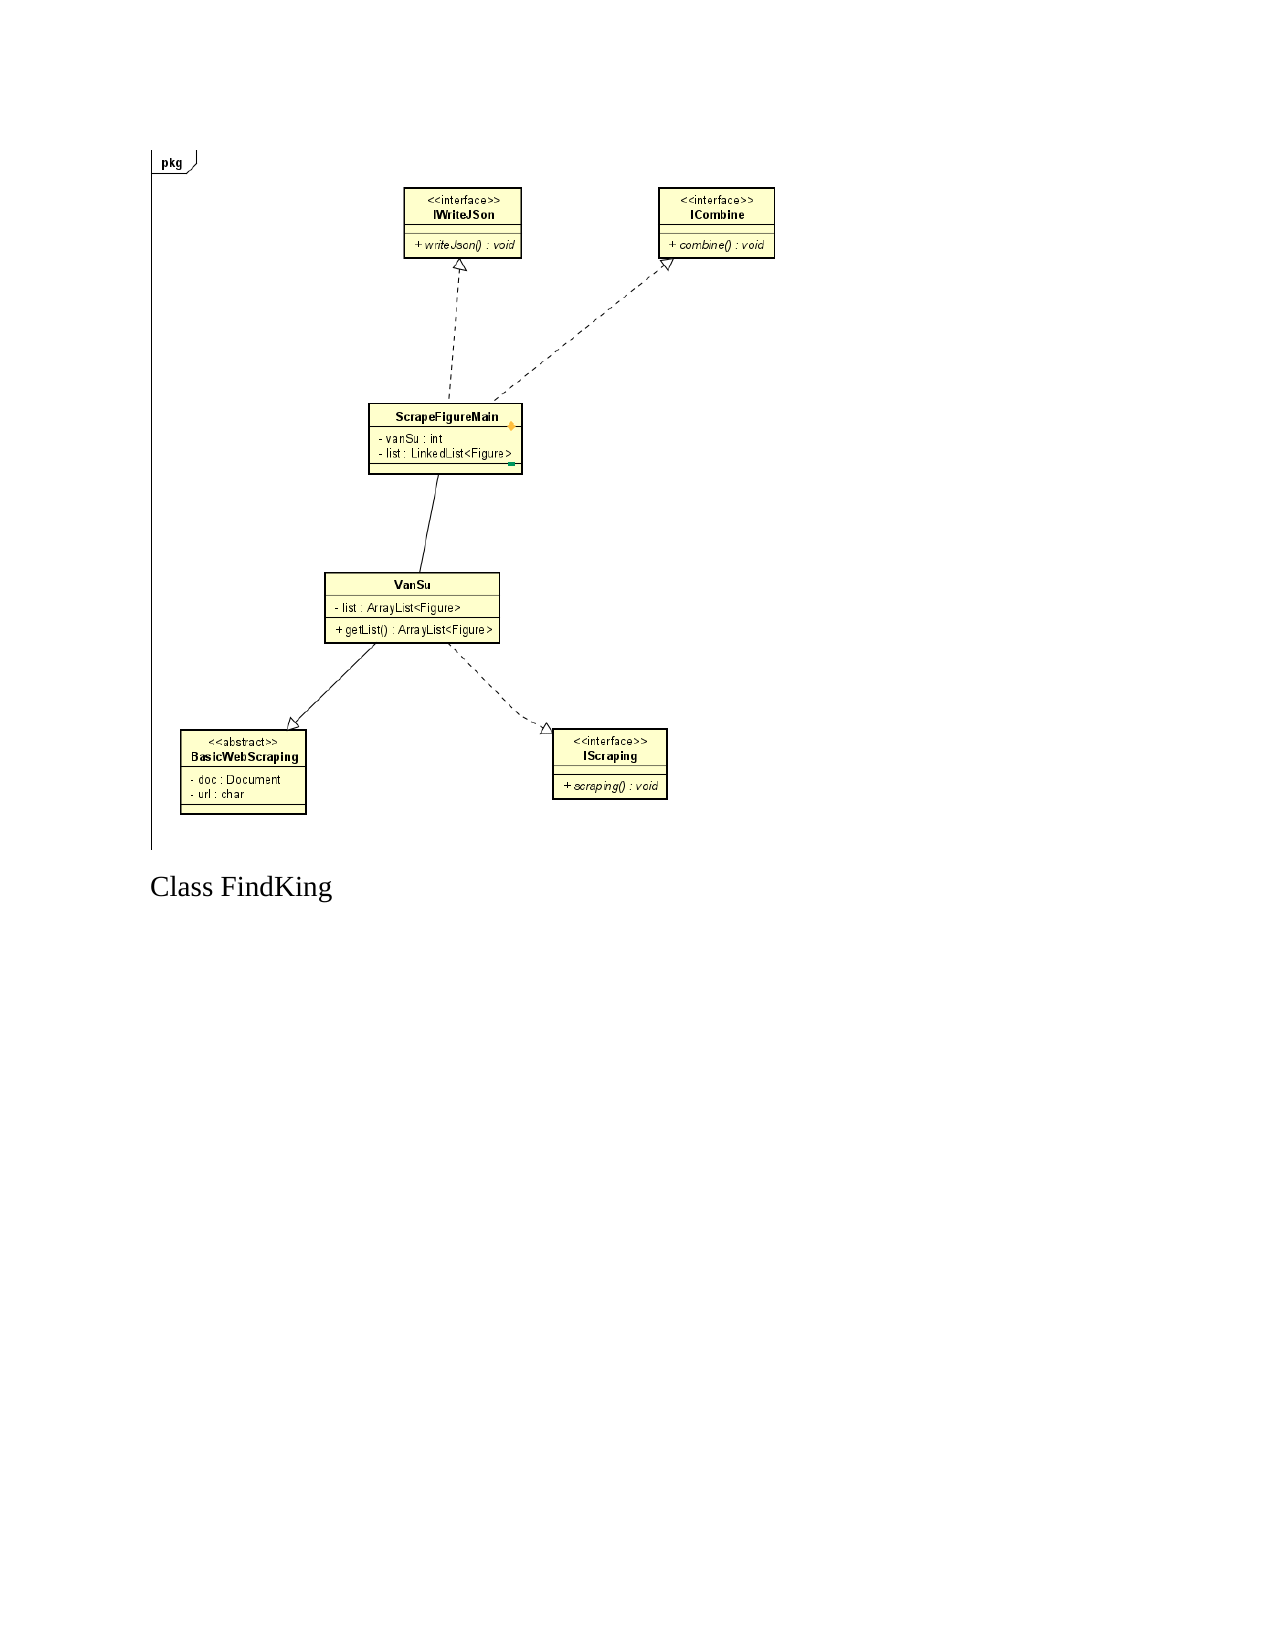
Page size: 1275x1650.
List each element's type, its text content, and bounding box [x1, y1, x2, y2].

text Class FindKing [150, 869, 1125, 902]
picture [150, 150, 901, 850]
